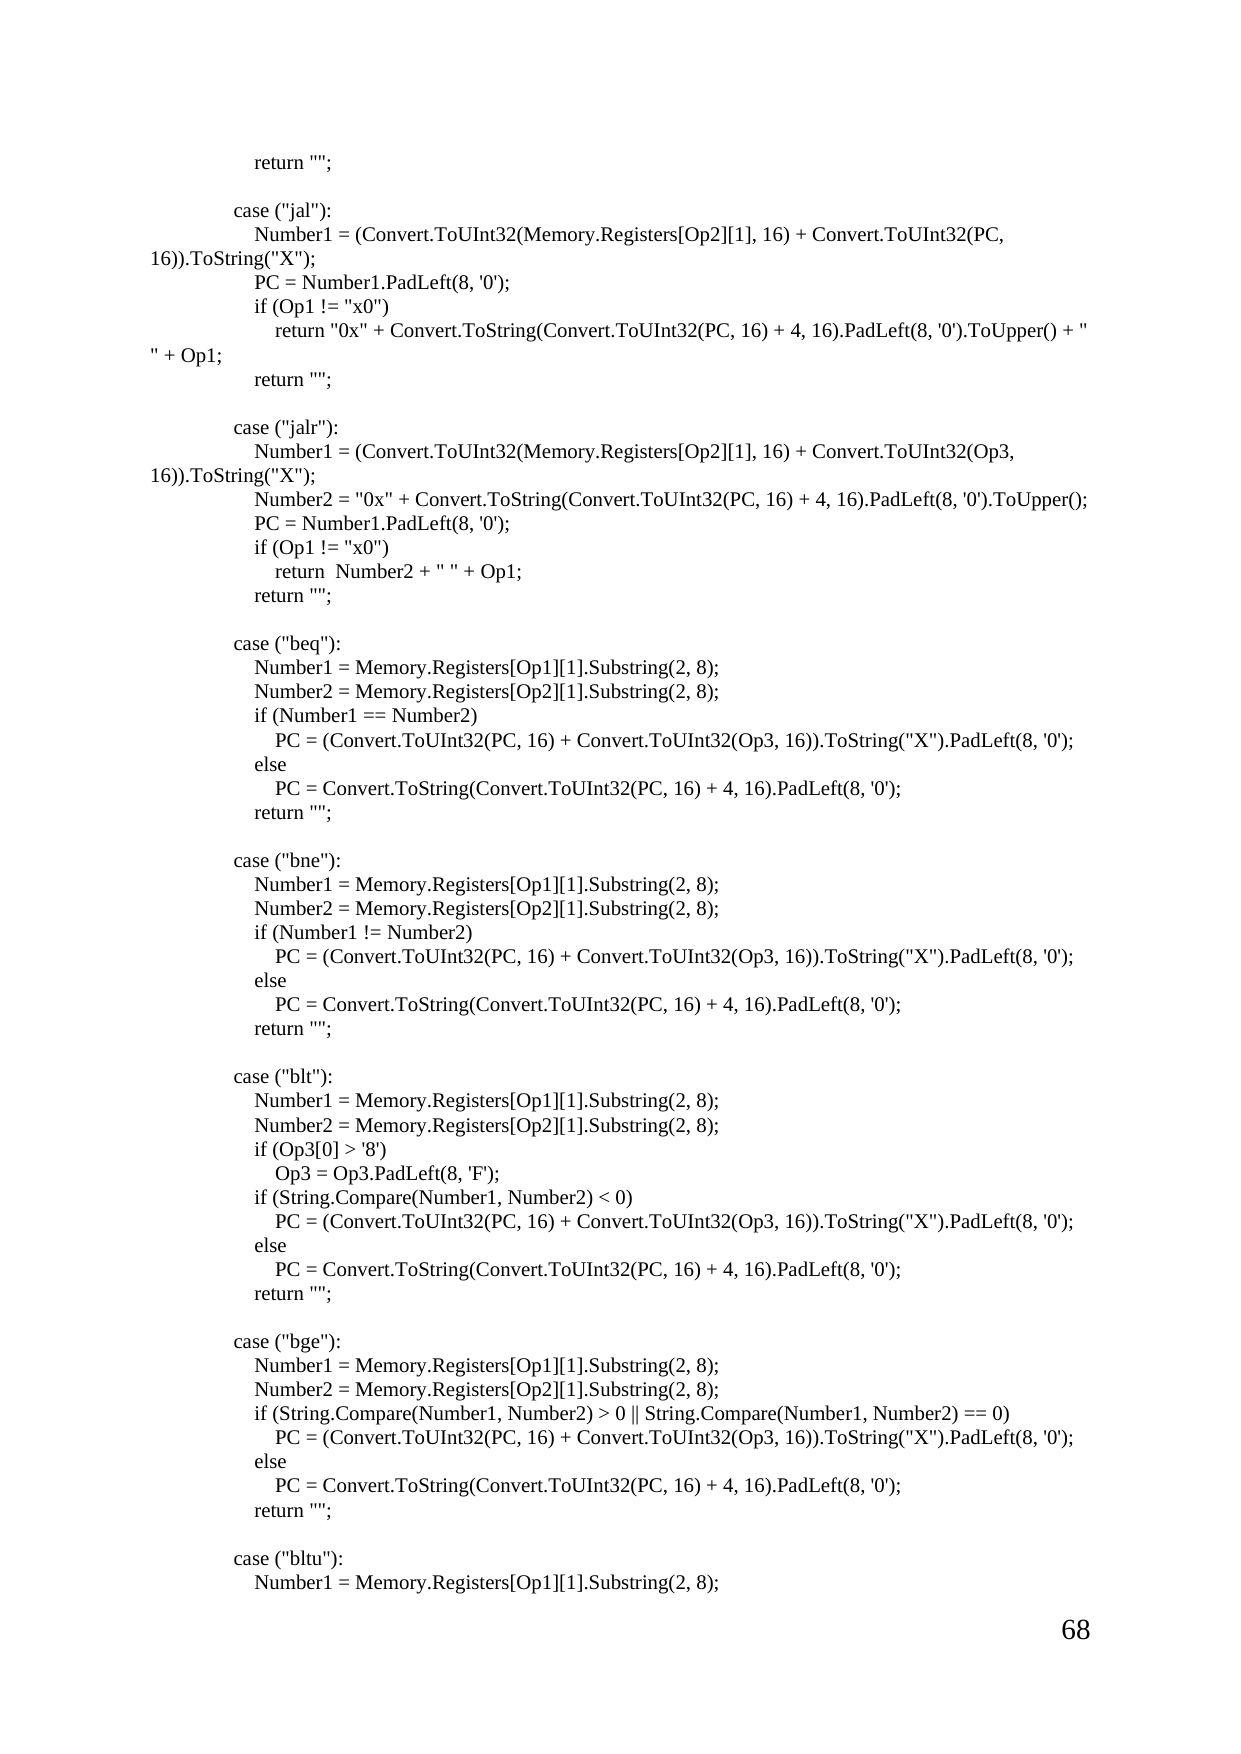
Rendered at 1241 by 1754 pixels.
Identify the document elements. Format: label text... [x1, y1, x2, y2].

text PC = Convert.ToString(Convert.ToUInt32(PC, 16) + 4, 16).PadLeft(8, '0'); [150, 1473, 1090, 1497]
text if (Number1 != Number2) [150, 920, 1090, 944]
text else [150, 968, 1090, 992]
text Number2 = Memory.Registers[Op2][1].Substring(2, 8); [150, 1377, 1090, 1401]
text return "0x" + Convert.ToString(Convert.ToUInt32(PC, 16) + 4, 16).PadLeft(8, '0').ToUpper() + " " + Op1; [150, 318, 1090, 367]
text Number2 = "0x" + Convert.ToString(Convert.ToUInt32(PC, 16) + 4, 16).PadLeft(8, '0').ToUpper(); [150, 487, 1090, 511]
text Number1 = Memory.Registers[Op1][1].Substring(2, 8); [150, 1353, 1090, 1377]
text if (String.Compare(Number1, Number2) < 0) [150, 1185, 1090, 1209]
text Number1 = Memory.Registers[Op1][1].Substring(2, 8); [150, 872, 1090, 896]
text case ("bltu"): [150, 1546, 1090, 1570]
text Number2 = Memory.Registers[Op2][1].Substring(2, 8); [150, 896, 1090, 920]
text PC = Convert.ToString(Convert.ToUInt32(PC, 16) + 4, 16).PadLeft(8, '0'); [150, 992, 1090, 1016]
text return Number2 + " " + Op1; [150, 559, 1090, 583]
text if (Op1 != "x0") [150, 294, 1090, 318]
text case ("bne"): [150, 848, 1090, 872]
text Number1 = Memory.Registers[Op1][1].Substring(2, 8); [150, 1088, 1090, 1112]
text return ""; [150, 150, 1090, 174]
text if (Op3[0] > '8') [150, 1137, 1090, 1161]
text else [150, 752, 1090, 776]
text PC = Number1.PadLeft(8, '0'); [150, 270, 1090, 294]
text Number2 = Memory.Registers[Op2][1].Substring(2, 8); [150, 1112, 1090, 1137]
text if (Number1 == Number2) [150, 703, 1090, 727]
text PC = Number1.PadLeft(8, '0'); [150, 511, 1090, 535]
text Number1 = Memory.Registers[Op1][1].Substring(2, 8); [150, 1570, 1090, 1594]
text PC = Convert.ToString(Convert.ToUInt32(PC, 16) + 4, 16).PadLeft(8, '0'); [150, 776, 1090, 800]
text PC = (Convert.ToUInt32(PC, 16) + Convert.ToUInt32(Op3, 16)).ToString("X").PadLeft(8, '0'); [150, 944, 1090, 968]
text Number2 = Memory.Registers[Op2][1].Substring(2, 8); [150, 679, 1090, 703]
text if (String.Compare(Number1, Number2) > 0 || String.Compare(Number1, Number2) == 0) [150, 1401, 1090, 1425]
text Op3 = Op3.PadLeft(8, 'F'); [150, 1161, 1090, 1185]
text PC = (Convert.ToUInt32(PC, 16) + Convert.ToUInt32(Op3, 16)).ToString("X").PadLeft(8, '0'); [150, 727, 1090, 752]
text case ("beq"): [150, 631, 1090, 655]
text PC = (Convert.ToUInt32(PC, 16) + Convert.ToUInt32(Op3, 16)).ToString("X").PadLeft(8, '0'); [150, 1425, 1090, 1449]
text case ("jalr"): [150, 415, 1090, 439]
text else [150, 1233, 1090, 1257]
text return ""; [150, 1281, 1090, 1305]
text return ""; [150, 800, 1090, 824]
text PC = Convert.ToString(Convert.ToUInt32(PC, 16) + 4, 16).PadLeft(8, '0'); [150, 1257, 1090, 1281]
text case ("blt"): [150, 1064, 1090, 1088]
text Number1 = (Convert.ToUInt32(Memory.Registers[Op2][1], 16) + Convert.ToUInt32(PC, 16)).ToString("X"); [150, 222, 1090, 270]
text return ""; [150, 583, 1090, 607]
text Number1 = (Convert.ToUInt32(Memory.Registers[Op2][1], 16) + Convert.ToUInt32(Op3, 16)).ToString("X"); [150, 439, 1090, 487]
text if (Op1 != "x0") [150, 535, 1090, 559]
text return ""; [150, 1016, 1090, 1040]
text return ""; [150, 367, 1090, 391]
text PC = (Convert.ToUInt32(PC, 16) + Convert.ToUInt32(Op3, 16)).ToString("X").PadLeft(8, '0'); [150, 1209, 1090, 1233]
text case ("jal"): [150, 198, 1090, 222]
text return ""; [150, 1497, 1090, 1522]
text case ("bge"): [150, 1329, 1090, 1353]
text else [150, 1449, 1090, 1473]
text Number1 = Memory.Registers[Op1][1].Substring(2, 8); [150, 655, 1090, 679]
